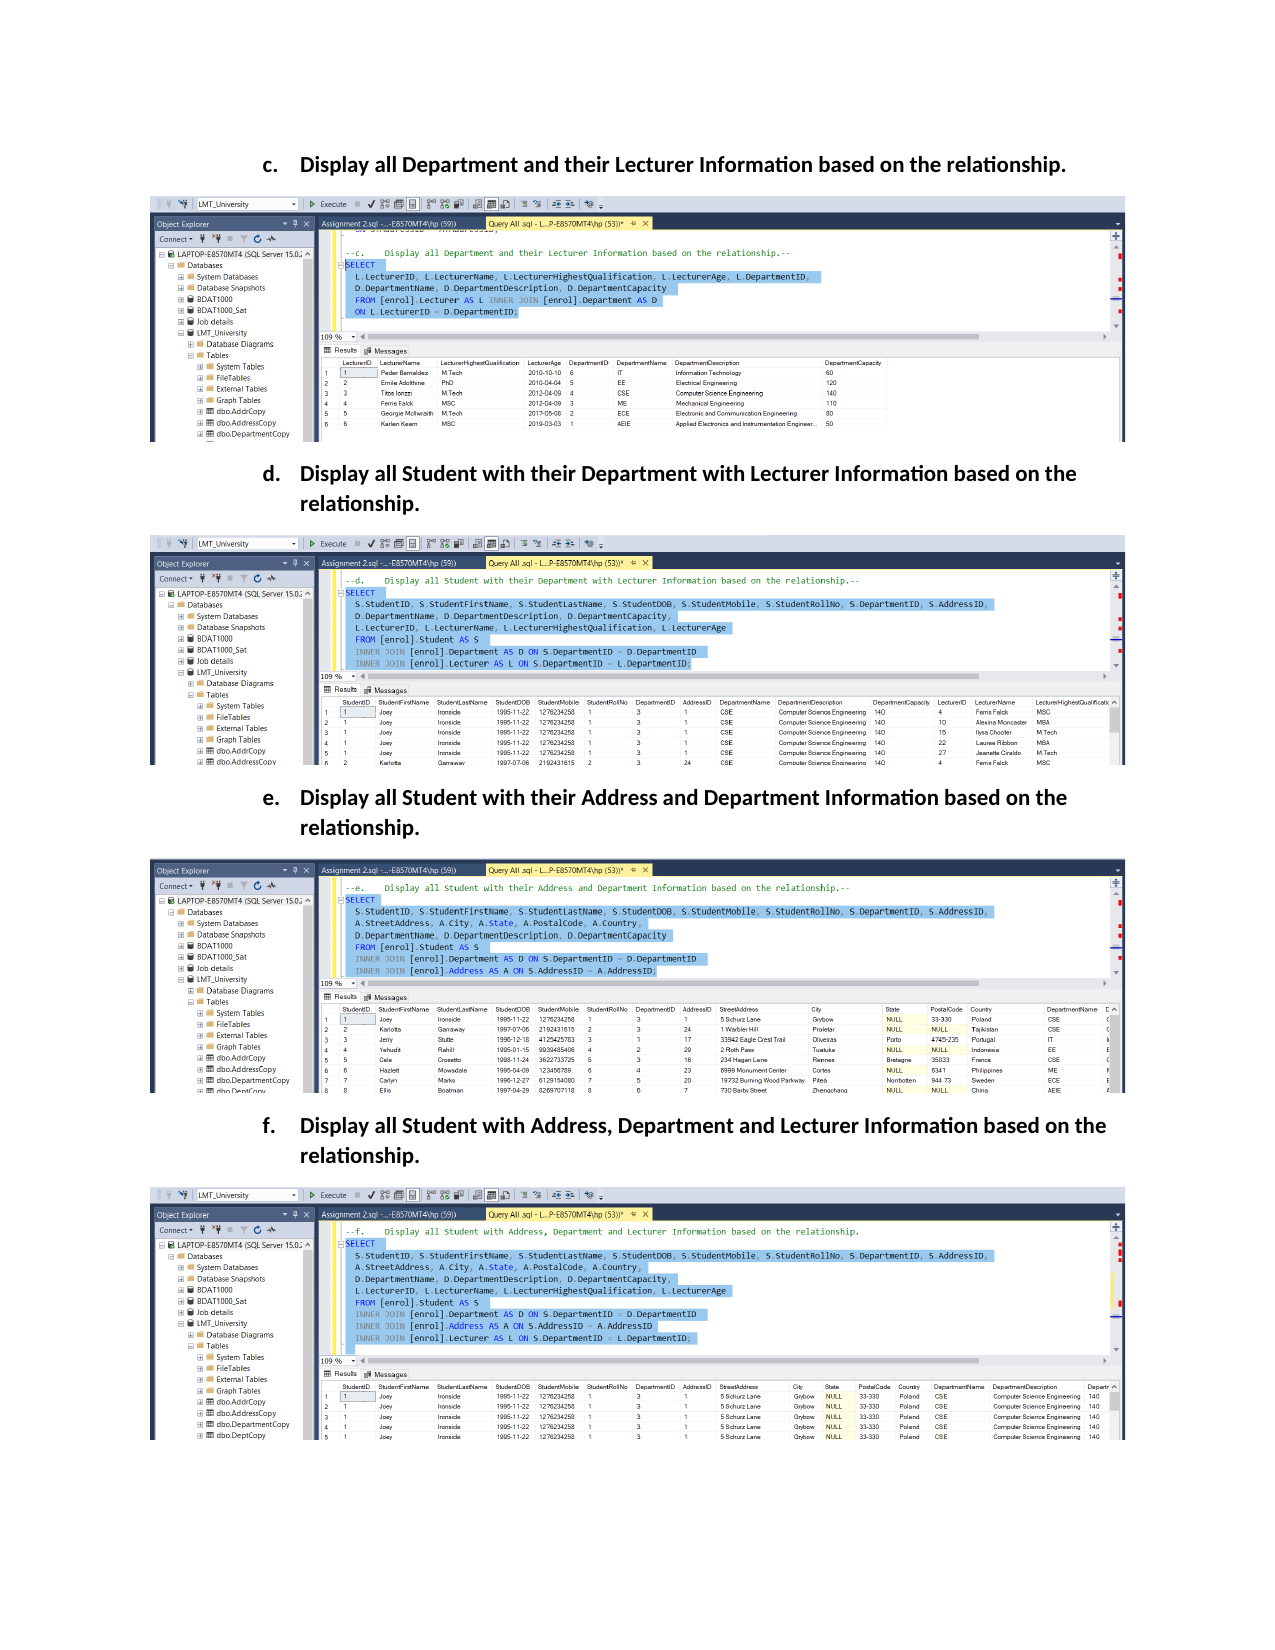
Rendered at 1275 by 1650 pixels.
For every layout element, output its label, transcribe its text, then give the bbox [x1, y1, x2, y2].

picture [150, 1187, 1125, 1440]
picture [150, 196, 1125, 442]
list Display all Student with their Address and Department Information based on the relationship. [262, 783, 1125, 841]
picture [150, 858, 1125, 1093]
list Display all Student with their Department with Lecturer Information based on the relationship. [262, 459, 1125, 517]
picture [150, 535, 1125, 765]
list Display all Student with Address, Department and Lecturer Information based on the relationship. [262, 1111, 1125, 1169]
list Display all Department and their Lecturer Information based on the relationship. [262, 150, 1125, 178]
